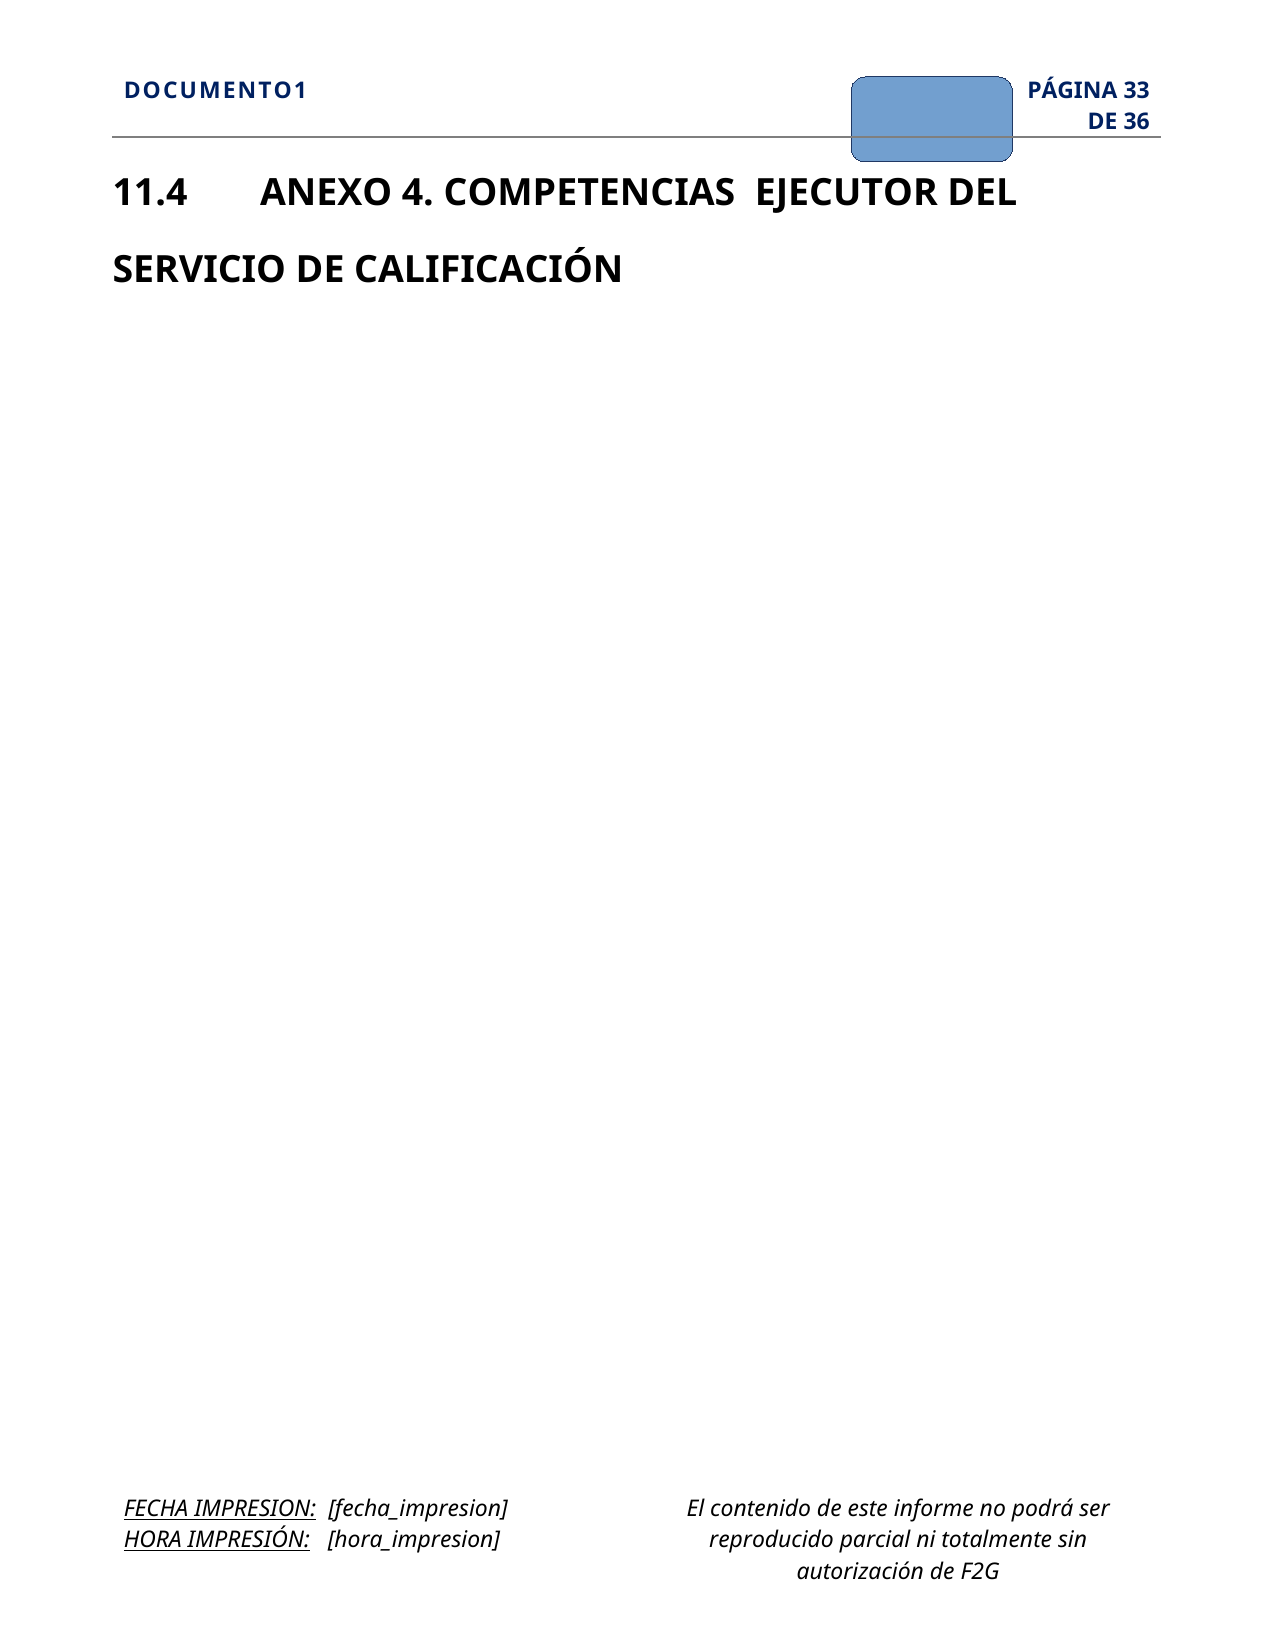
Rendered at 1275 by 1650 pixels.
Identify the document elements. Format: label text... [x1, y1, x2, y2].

text 11.4 ANEXO 4. COMPETENCIAS EJECUTOR DEL SERVICIO DE CALIFICACIÓN [112, 165, 1163, 293]
